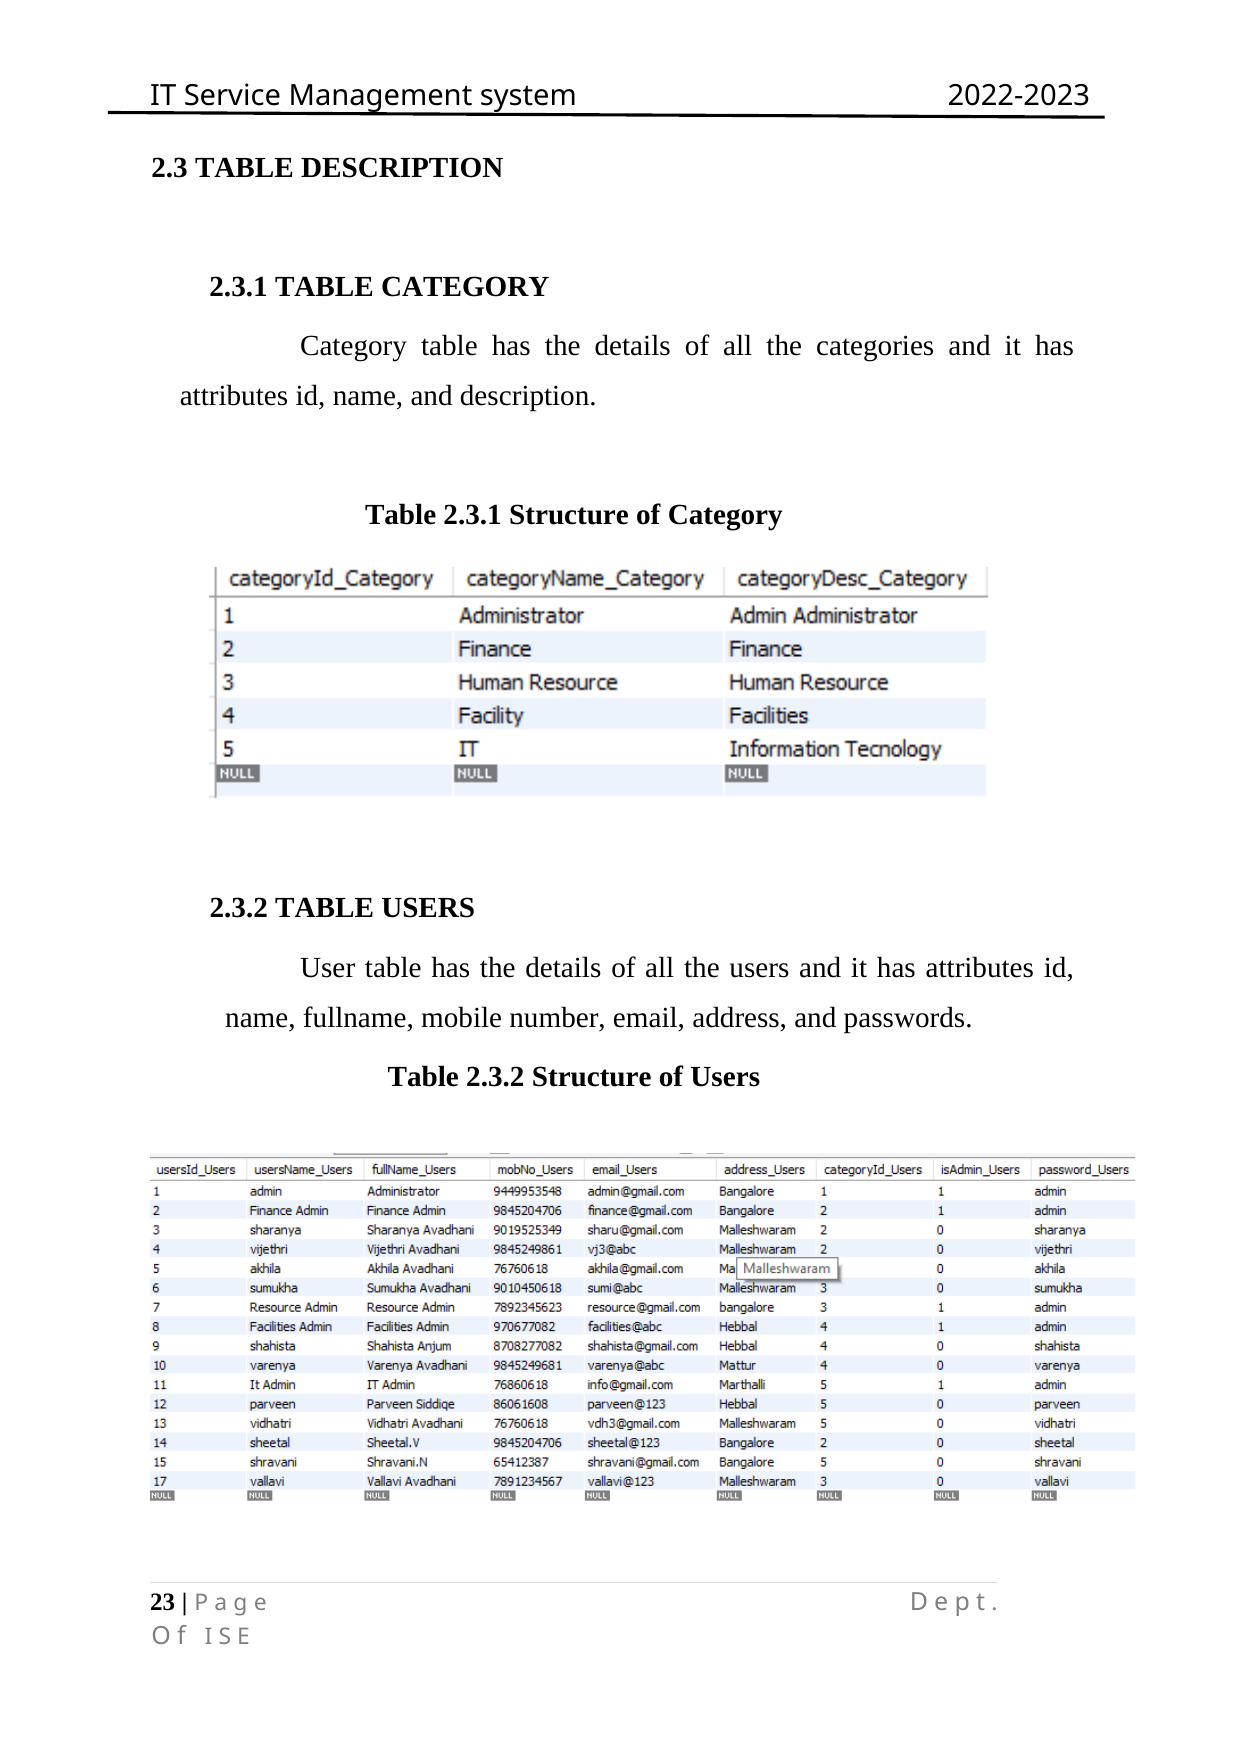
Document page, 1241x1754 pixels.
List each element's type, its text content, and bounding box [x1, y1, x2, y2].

text Table 2.3.1 Structure of Category [150, 497, 997, 531]
text 2.3.1 TABLE CATEGORY [151, 269, 1075, 302]
text Table 2.3.2 Structure of Users [150, 1059, 997, 1093]
text User table has the details of all the users and it has attributes id, name, fullname, mobile number, email, address, and passwords. [225, 950, 1075, 1034]
text Category table has the details of all the categories and it has attributes id, name, and description. [179, 328, 1075, 412]
text 2.3.2 TABLE USERS [150, 890, 1075, 924]
picture [150, 1153, 1136, 1505]
picture [209, 567, 1003, 808]
text 2.3 TABLE DESCRIPTION [151, 150, 1075, 183]
